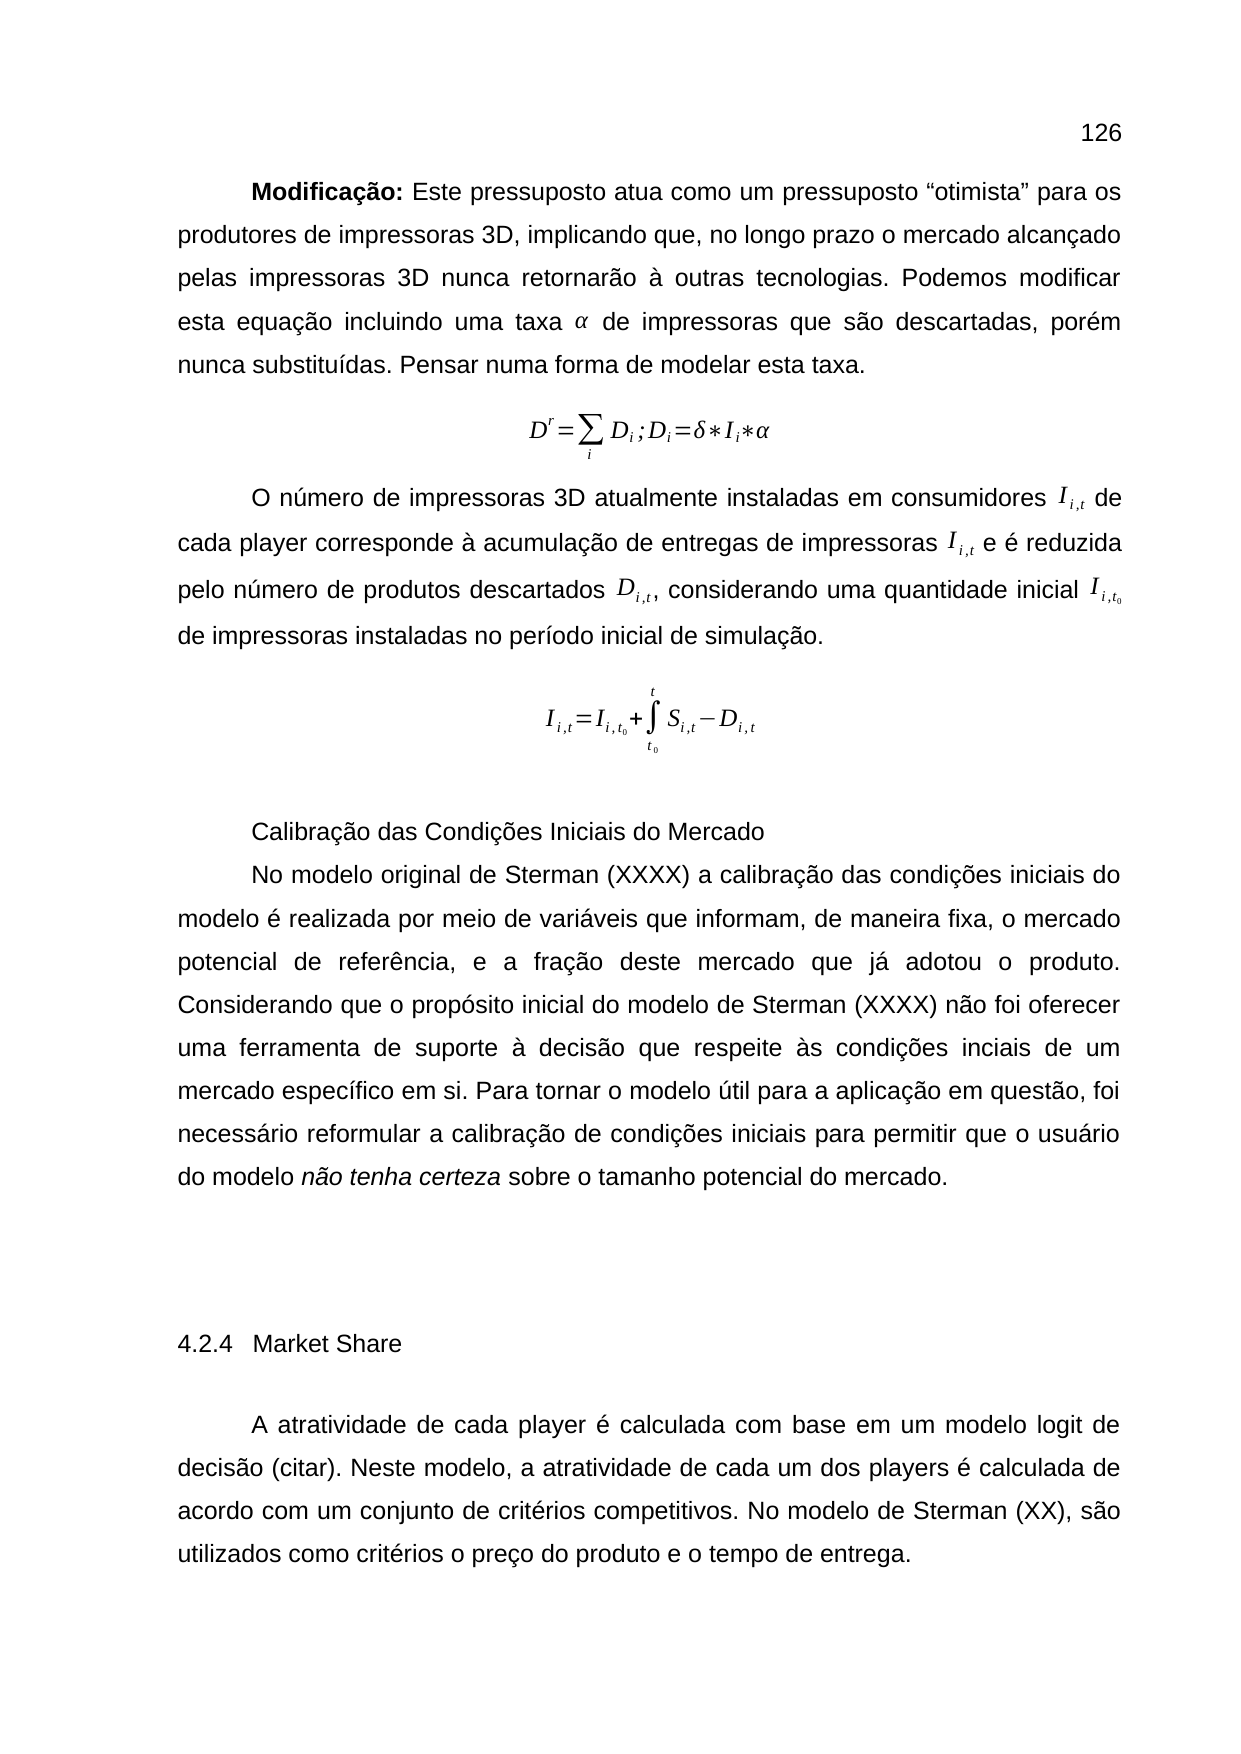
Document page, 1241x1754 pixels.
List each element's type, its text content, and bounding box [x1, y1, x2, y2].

text Modificação: Este pressuposto atua como um pressuposto “otimista” para os produtores de impressoras 3D, implicando que, no longo prazo o mercado alcançado pelas impressoras 3D nunca retornarão à outras tecnologias. Podemos modificar esta equação incluindo uma taxa de impressoras que são descartadas, porém nunca substituídas. Pensar numa forma de modelar esta taxa. [177, 177, 1122, 378]
text No modelo original de Sterman (XXXX) a calibração das condições iniciais do modelo é realizada por meio de variáveis que informam, de maneira fixa, o mercado potencial de referência, e a fração deste mercado que já adotou o produto. Considerando que o propósito inicial do modelo de Sterman (XXXX) não foi oferecer uma ferramenta de suporte à decisão que respeite às condições inciais de um mercado específico em si. Para tornar o modelo útil para a aplicação em questão, foi necessário reformular a calibração de condições iniciais para permitir que o usuário do modelo não tenha certeza sobre o tamanho potencial do mercado. [177, 861, 1122, 1191]
text O número de impressoras 3D atualmente instaladas em consumidores de cada player corresponde à acumulação de entregas de impressoras e é reduzida pelo número de produtos descartados , considerando uma quantidade inicial de impressoras instaladas no período inicial de simulação. [177, 481, 1122, 649]
text A atratividade de cada player é calculada com base em um modelo logit de decisão (citar). Neste modelo, a atratividade de cada um dos players é calculada de acordo com um conjunto de critérios competitivos. No modelo de Sterman (XX), são utilizados como critérios o preço do produto e o tempo de entrega. [177, 1410, 1122, 1568]
text Calibração das Condições Iniciais do Mercado [177, 817, 1122, 846]
subtitle Market Share [177, 1329, 1122, 1358]
